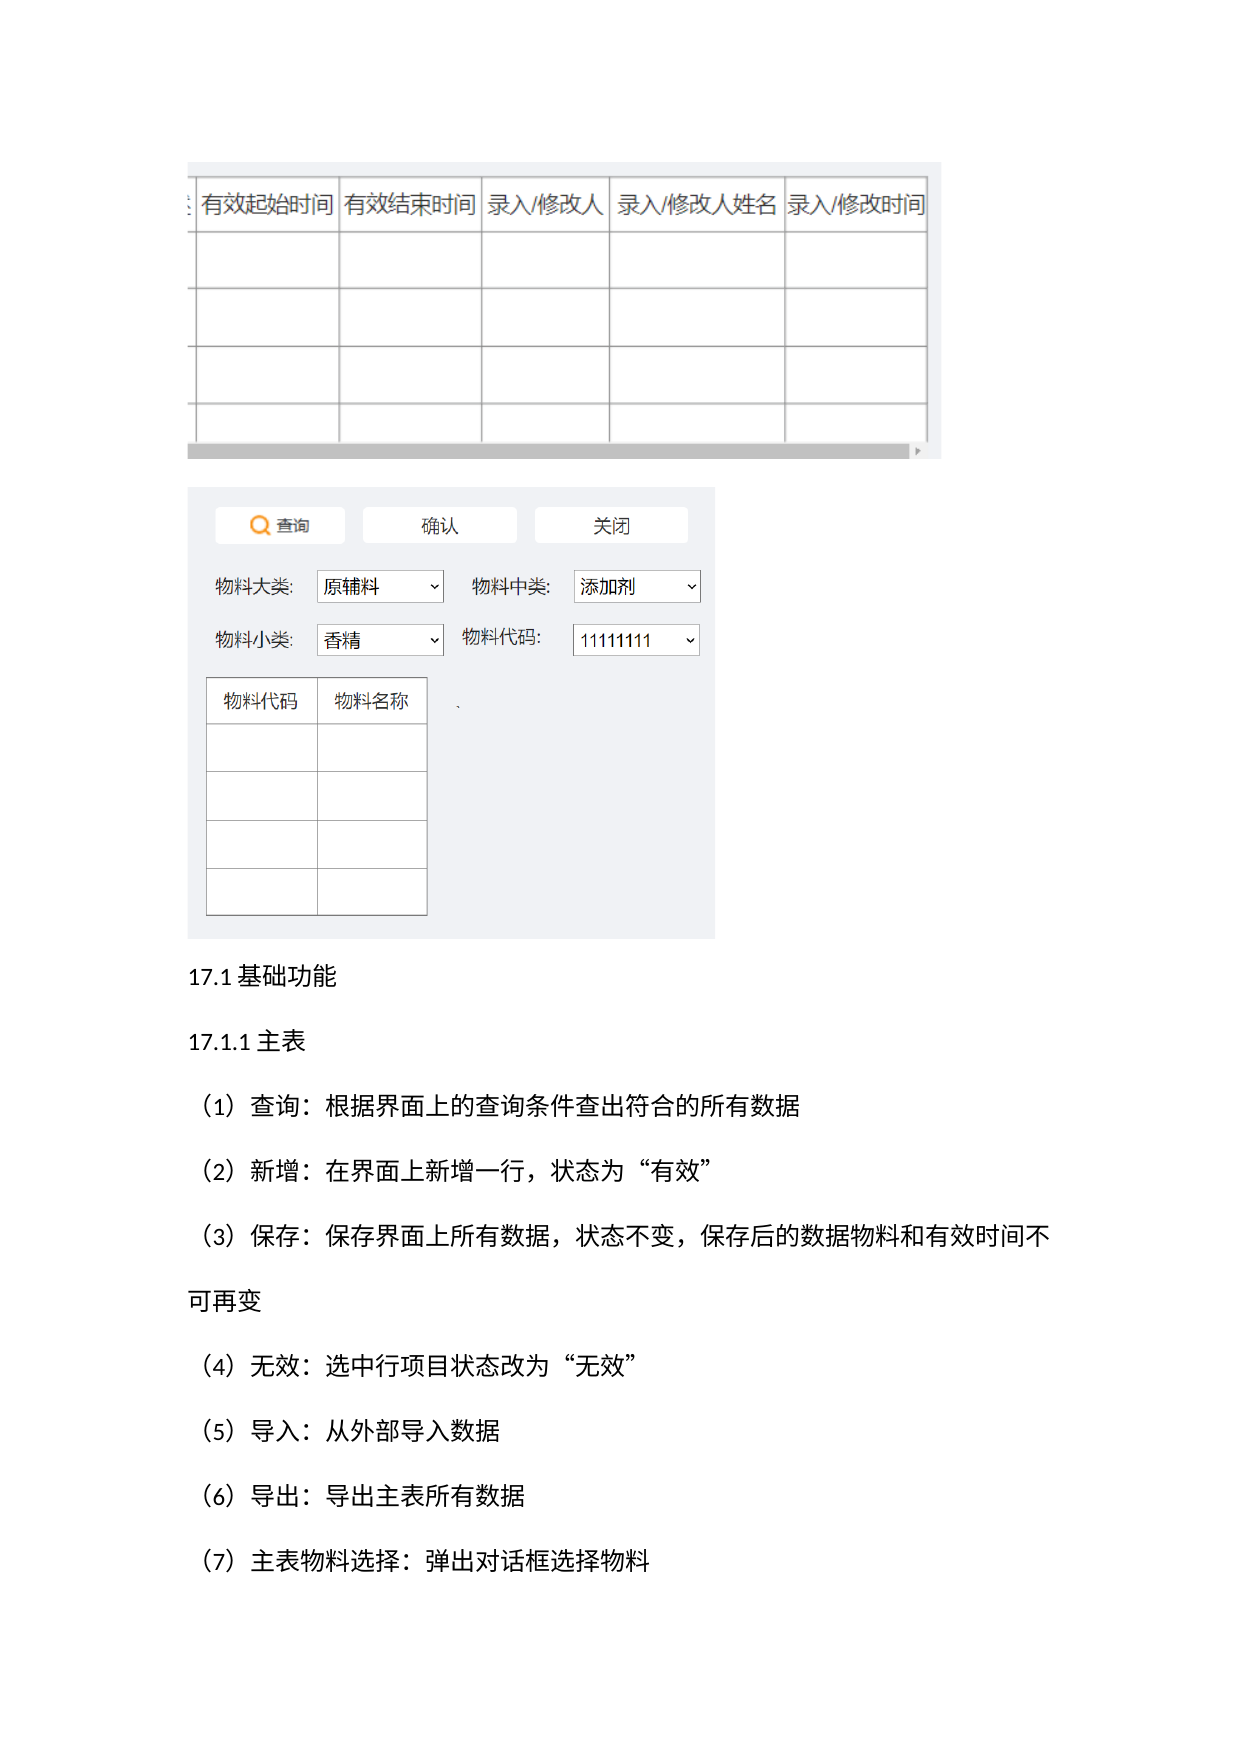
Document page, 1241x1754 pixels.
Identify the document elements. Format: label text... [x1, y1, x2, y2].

text （4）无效：选中行项目状态改为“无效” [187, 1332, 1053, 1397]
text （2）新增：在界面上新增一行，状态为“有效” [187, 1137, 1053, 1202]
text （3）保存：保存界面上所有数据，状态不变，保存后的数据物料和有效时间不可再变 [187, 1202, 1053, 1332]
text （7）主表物料选择：弹出对话框选择物料 [187, 1527, 1053, 1592]
text 17.1基础功能 [187, 942, 1053, 1007]
picture [187, 162, 942, 459]
text 17.1.1主表 [187, 1007, 1053, 1072]
text （1）查询：根据界面上的查询条件查出符合的所有数据 [187, 1072, 1053, 1137]
picture [187, 487, 715, 939]
text （6）导出：导出主表所有数据 [187, 1462, 1053, 1527]
text （5）导入：从外部导入数据 [187, 1397, 1053, 1462]
